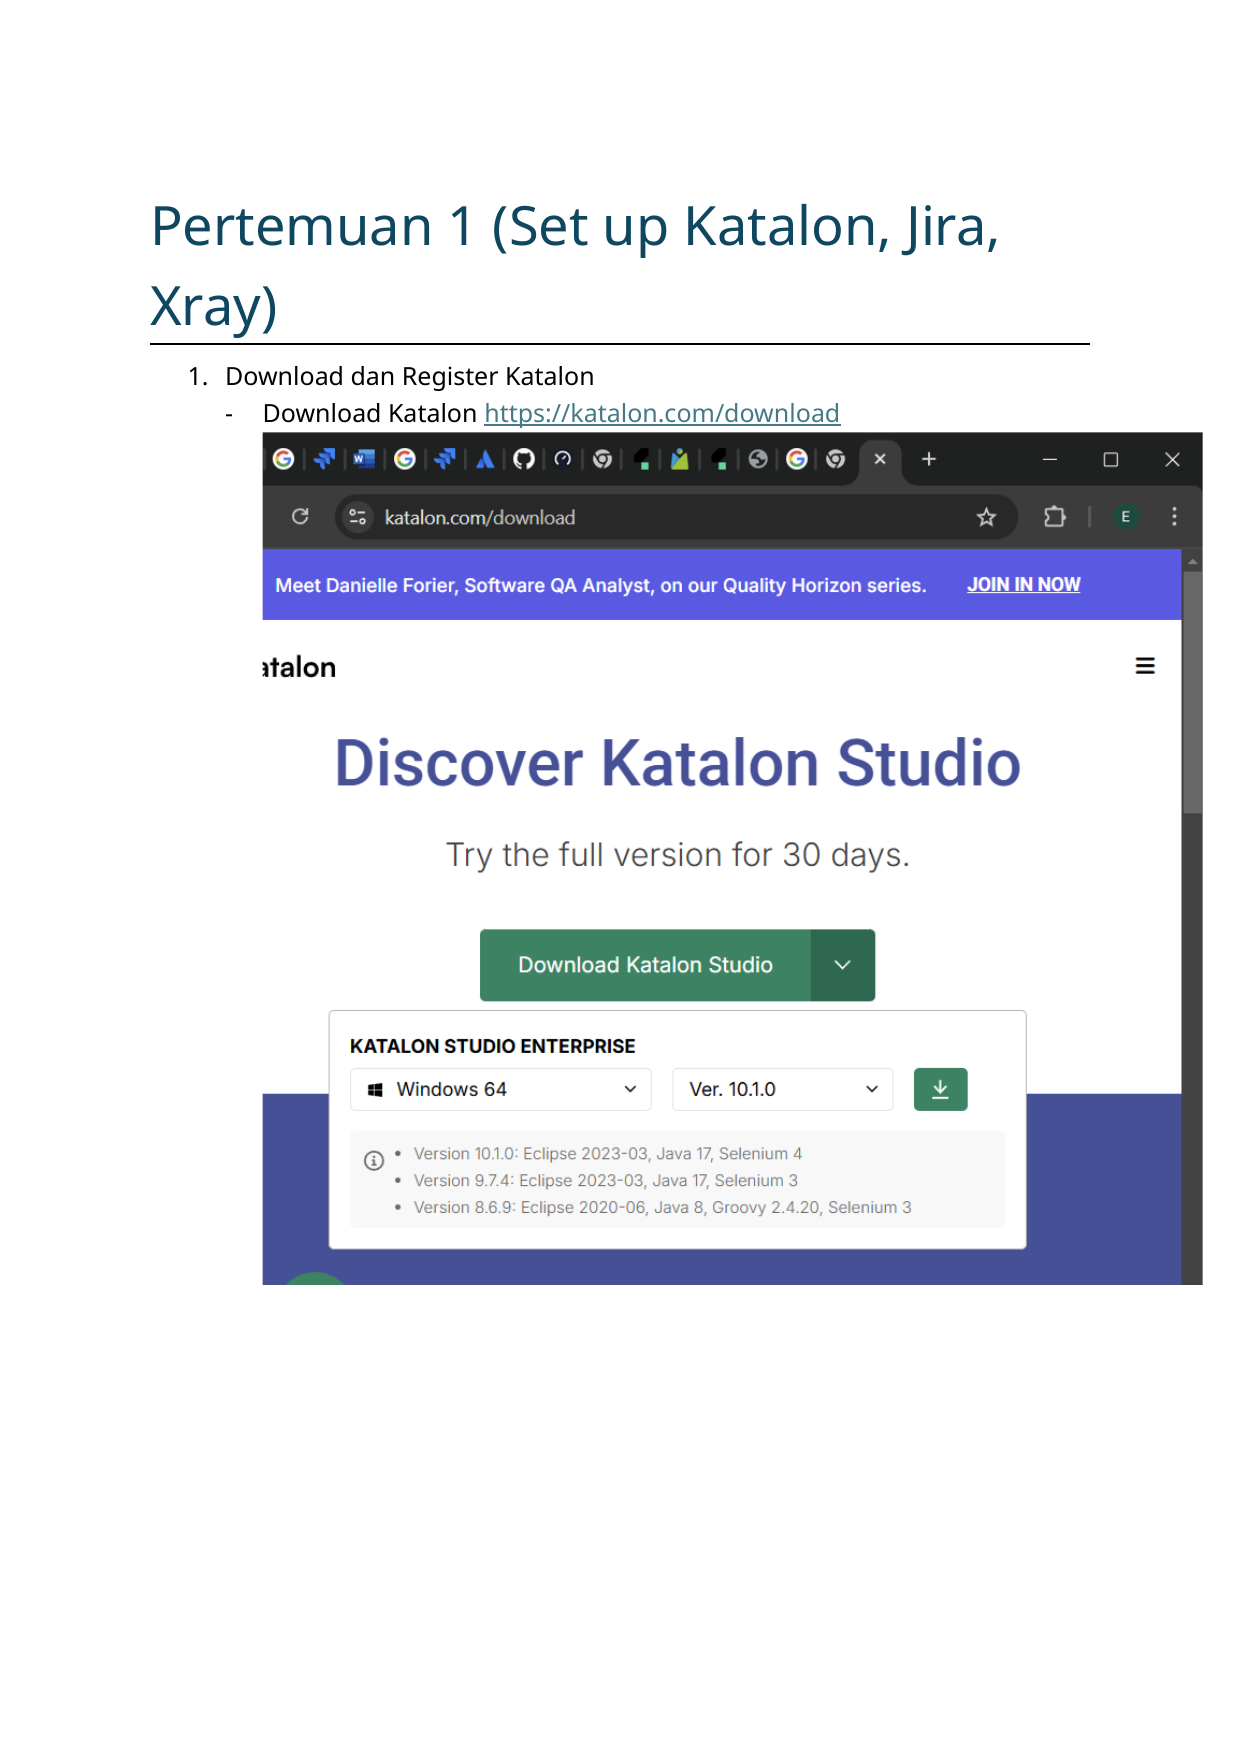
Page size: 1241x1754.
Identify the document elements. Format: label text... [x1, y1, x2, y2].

picture [262, 432, 1203, 1285]
list Download Katalon https://katalon.com/download [225, 395, 1090, 429]
subtitle Pertemuan 1 (Set up Katalon, Jira, Xray) [150, 187, 1090, 343]
list Download dan Register Katalon [187, 359, 1090, 393]
